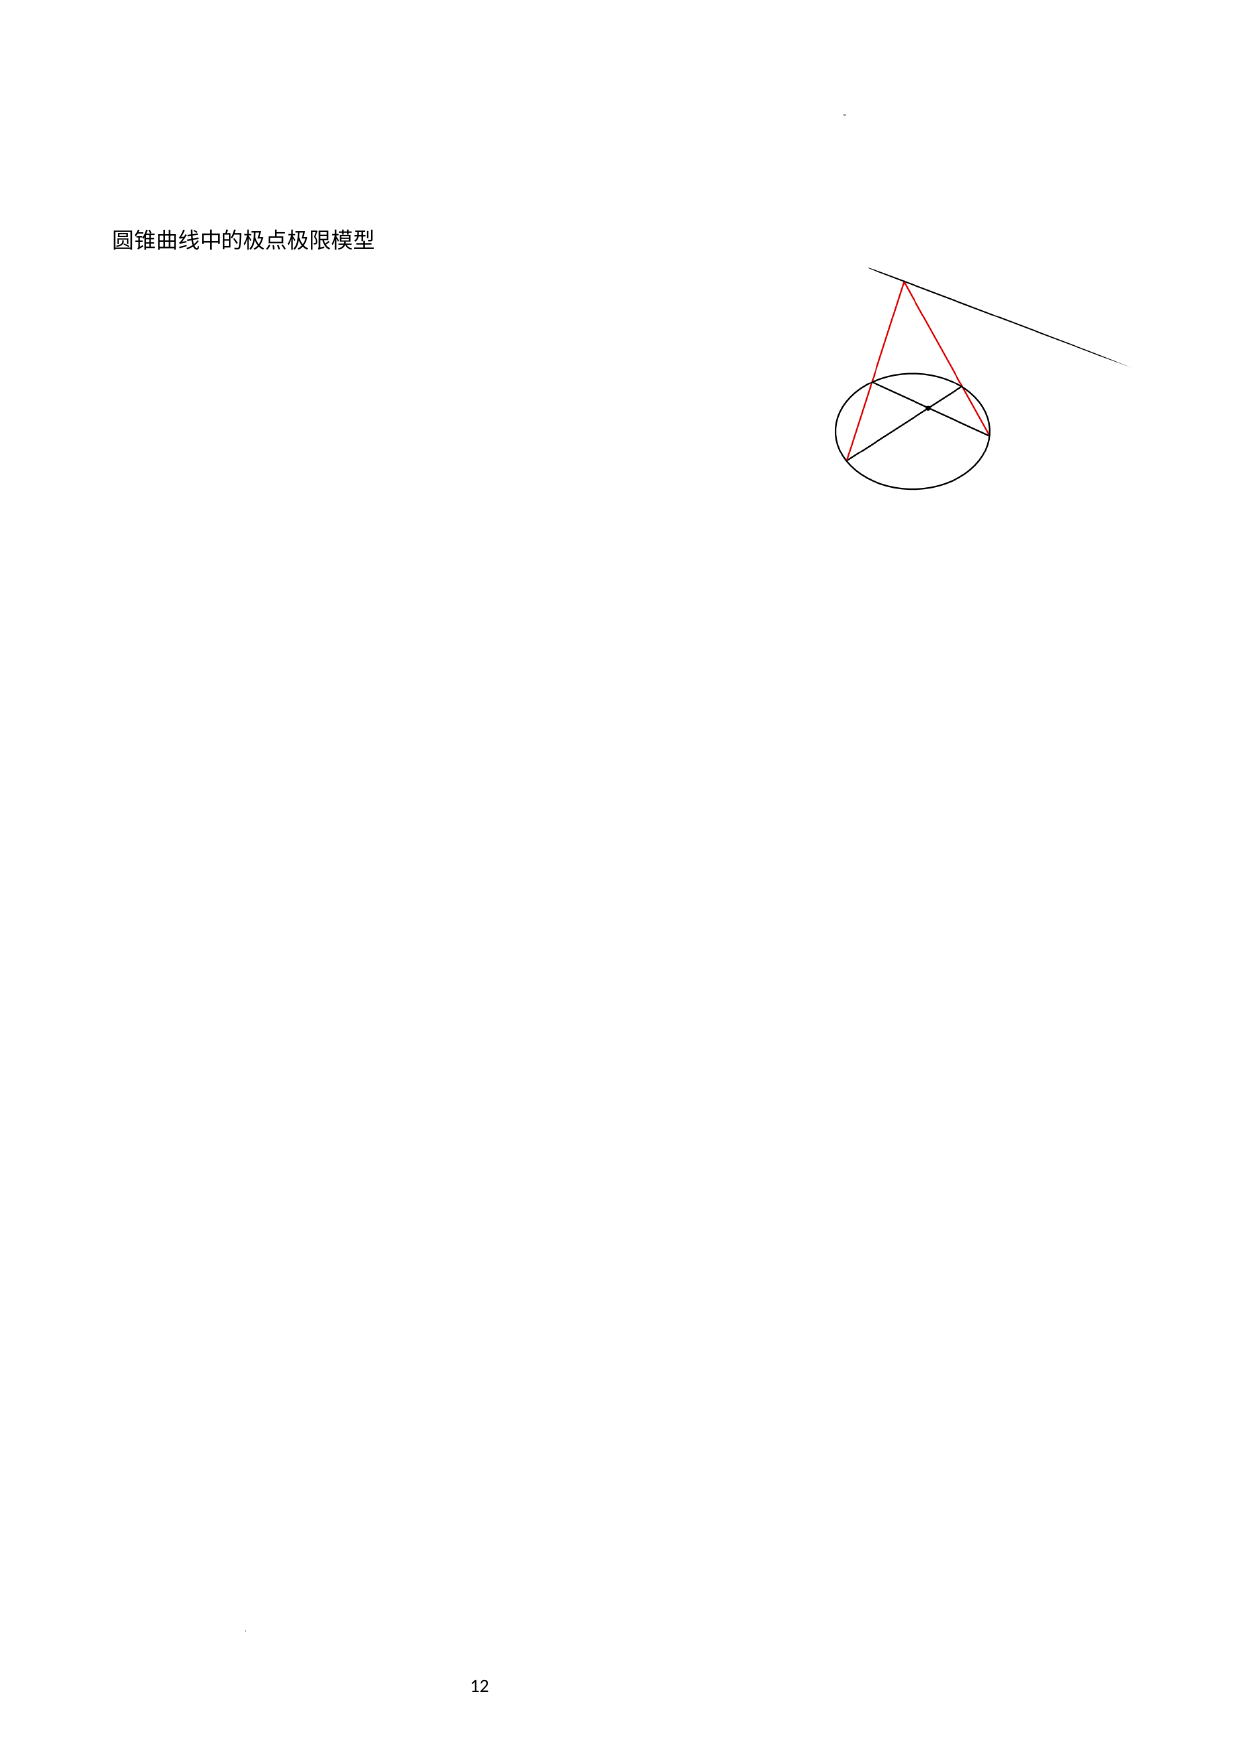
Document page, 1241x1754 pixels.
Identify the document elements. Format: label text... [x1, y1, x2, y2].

picture [795, 248, 1156, 520]
text 圆锥曲线中的极点极限模型 [112, 223, 1128, 255]
